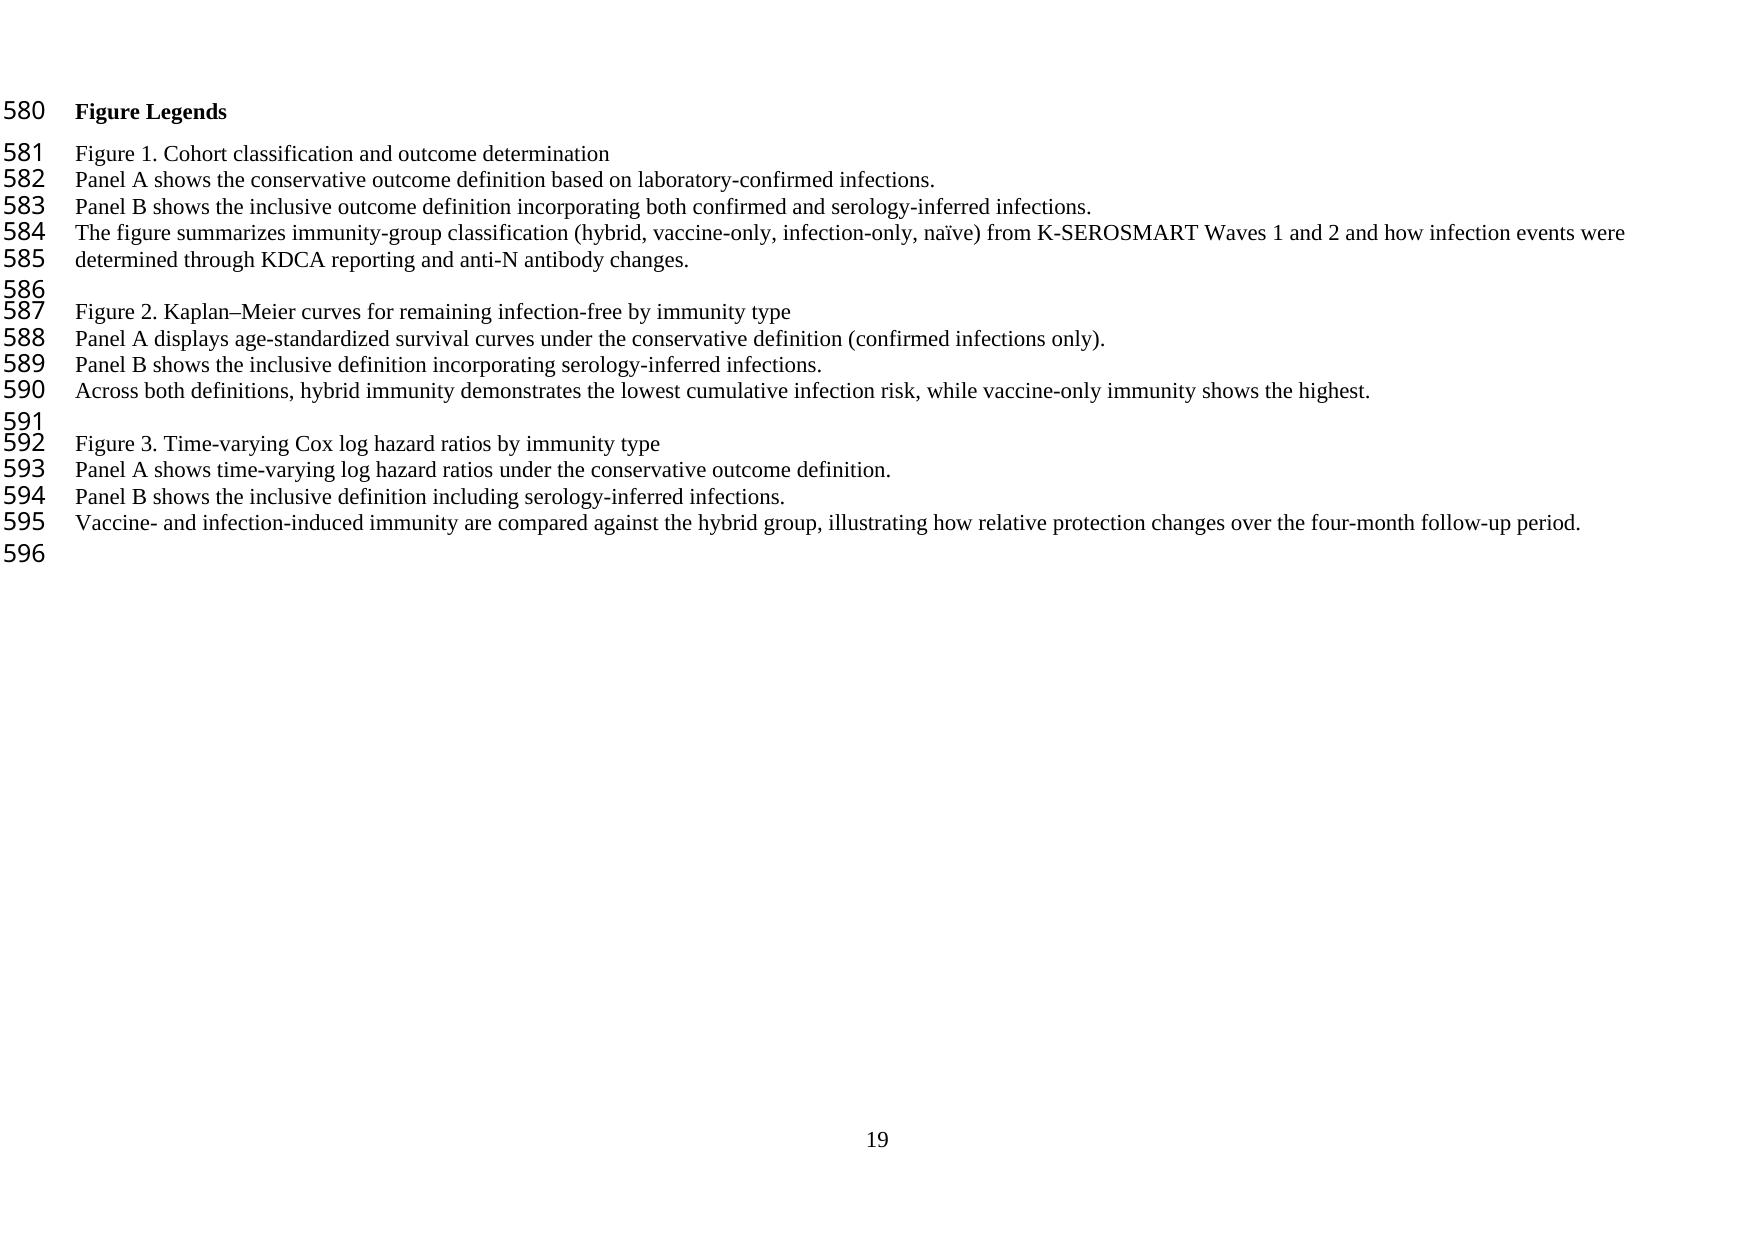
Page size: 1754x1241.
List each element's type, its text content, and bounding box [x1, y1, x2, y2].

text Panel A displays age-standardized survival curves under the conservative definition (confirmed infections only). [75, 325, 1679, 351]
text Panel A shows the conservative outcome definition based on laboratory-confirmed infections. [75, 167, 1679, 193]
text Figure 2. Kaplan–Meier curves for remaining infection-free by immunity type [75, 298, 1679, 325]
subtitle Figure Legends [75, 75, 1679, 132]
text Panel B shows the inclusive definition including serology-inferred infections. [75, 483, 1679, 509]
text Figure 3. Time-varying Cox log hazard ratios by immunity type [75, 430, 1679, 456]
text Panel B shows the inclusive definition incorporating serology-inferred infections. [75, 351, 1679, 377]
text Vaccine- and infection-induced immunity are compared against the hybrid group, illustrating how relative protection changes over the four-month follow-up period. [75, 509, 1679, 536]
text Panel B shows the inclusive outcome definition incorporating both confirmed and serology-inferred infections. [75, 193, 1679, 219]
text Across both definitions, hybrid immunity demonstrates the lowest cumulative infection risk, while vaccine-only immunity shows the highest. [75, 377, 1679, 404]
text The figure summarizes immunity-group classification (hybrid, vaccine-only, infection-only, naïve) from K-SEROSMART Waves 1 and 2 and how infection events were determined through KDCA reporting and anti-N antibody changes. [75, 219, 1679, 272]
text Panel A shows time-varying log hazard ratios under the conservative outcome definition. [75, 456, 1679, 483]
text Figure 1. Cohort classification and outcome determination [75, 140, 1679, 167]
